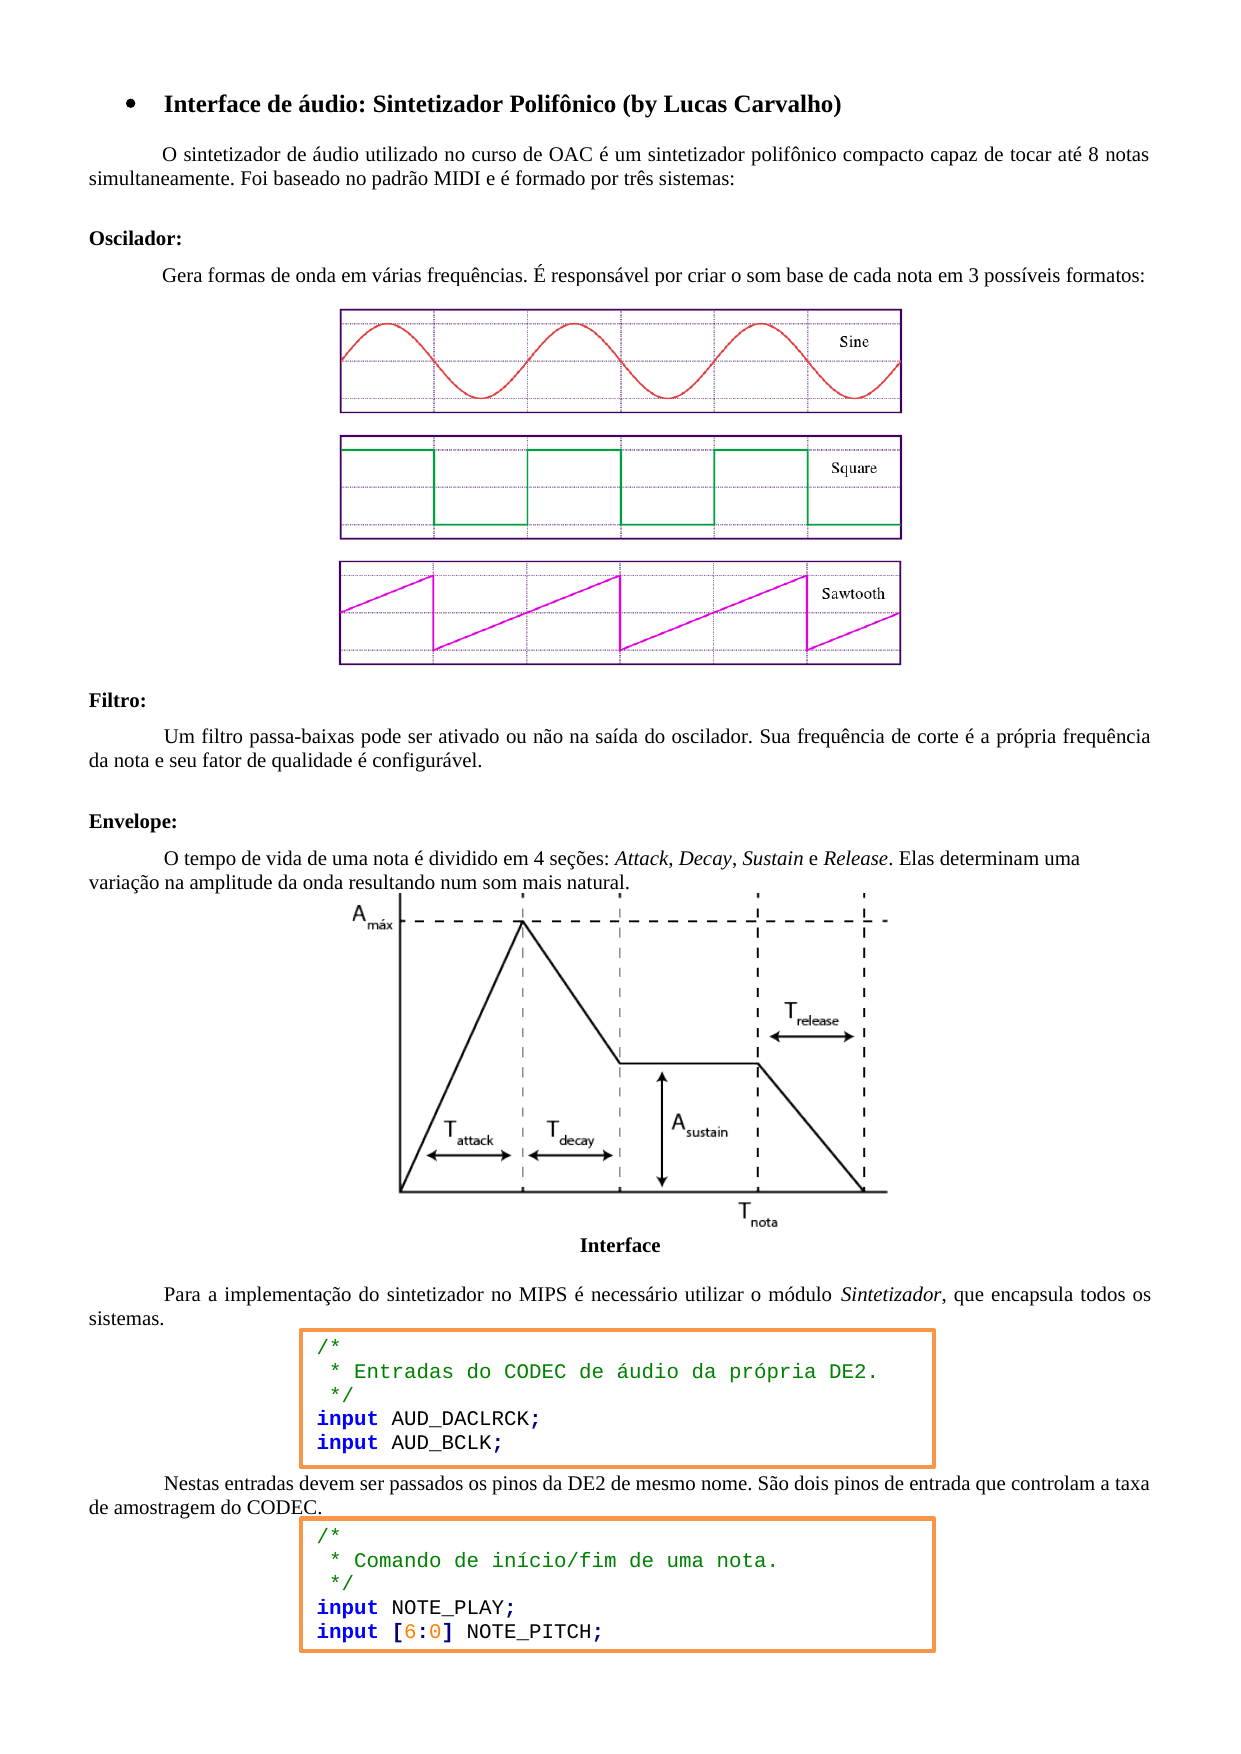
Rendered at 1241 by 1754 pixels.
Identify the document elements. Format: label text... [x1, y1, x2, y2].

text Nestas entradas devem ser passados os pinos da DE2 de mesmo nome. São dois pinos de entrada que controlam a taxa de amostragem do CODEC. [89, 1471, 1152, 1519]
subtitle Envelope: [89, 809, 1152, 833]
picture [352, 893, 888, 1233]
subtitle Filtro: [89, 688, 1152, 712]
text Para a implementação do sintetizador no MIPS é necessário utilizar o módulo Sintetizador, que encapsula todos os sistemas. [89, 1282, 1152, 1330]
picture [317, 286, 923, 688]
subtitle Interface [89, 1233, 1152, 1257]
text Gera formas de onda em várias frequências. É responsável por criar o som base de cada nota em 3 possíveis formatos: [89, 263, 1152, 287]
text O sintetizador de áudio utilizado no curso de OAC é um sintetizador polifônico compacto capaz de tocar até 8 notas simultaneamente. Foi baseado no padrão MIDI e é formado por três sistemas: [89, 141, 1152, 189]
list Interface de áudio: Sintetizador Polifônico (by Lucas Carvalho) [126, 89, 1152, 117]
text Um filtro passa-baixas pode ser ativado ou não na saída do oscilador. Sua frequência de corte é a própria frequência da nota e seu fator de qualidade é configurável. [89, 724, 1152, 772]
subtitle Oscilador: [89, 226, 1152, 250]
text O tempo de vida de uma nota é dividido em 4 seções: Attack, Decay, Sustain e Release. Elas determinam uma variação na amplitude da onda resultando num som mais natural. [89, 846, 1152, 894]
